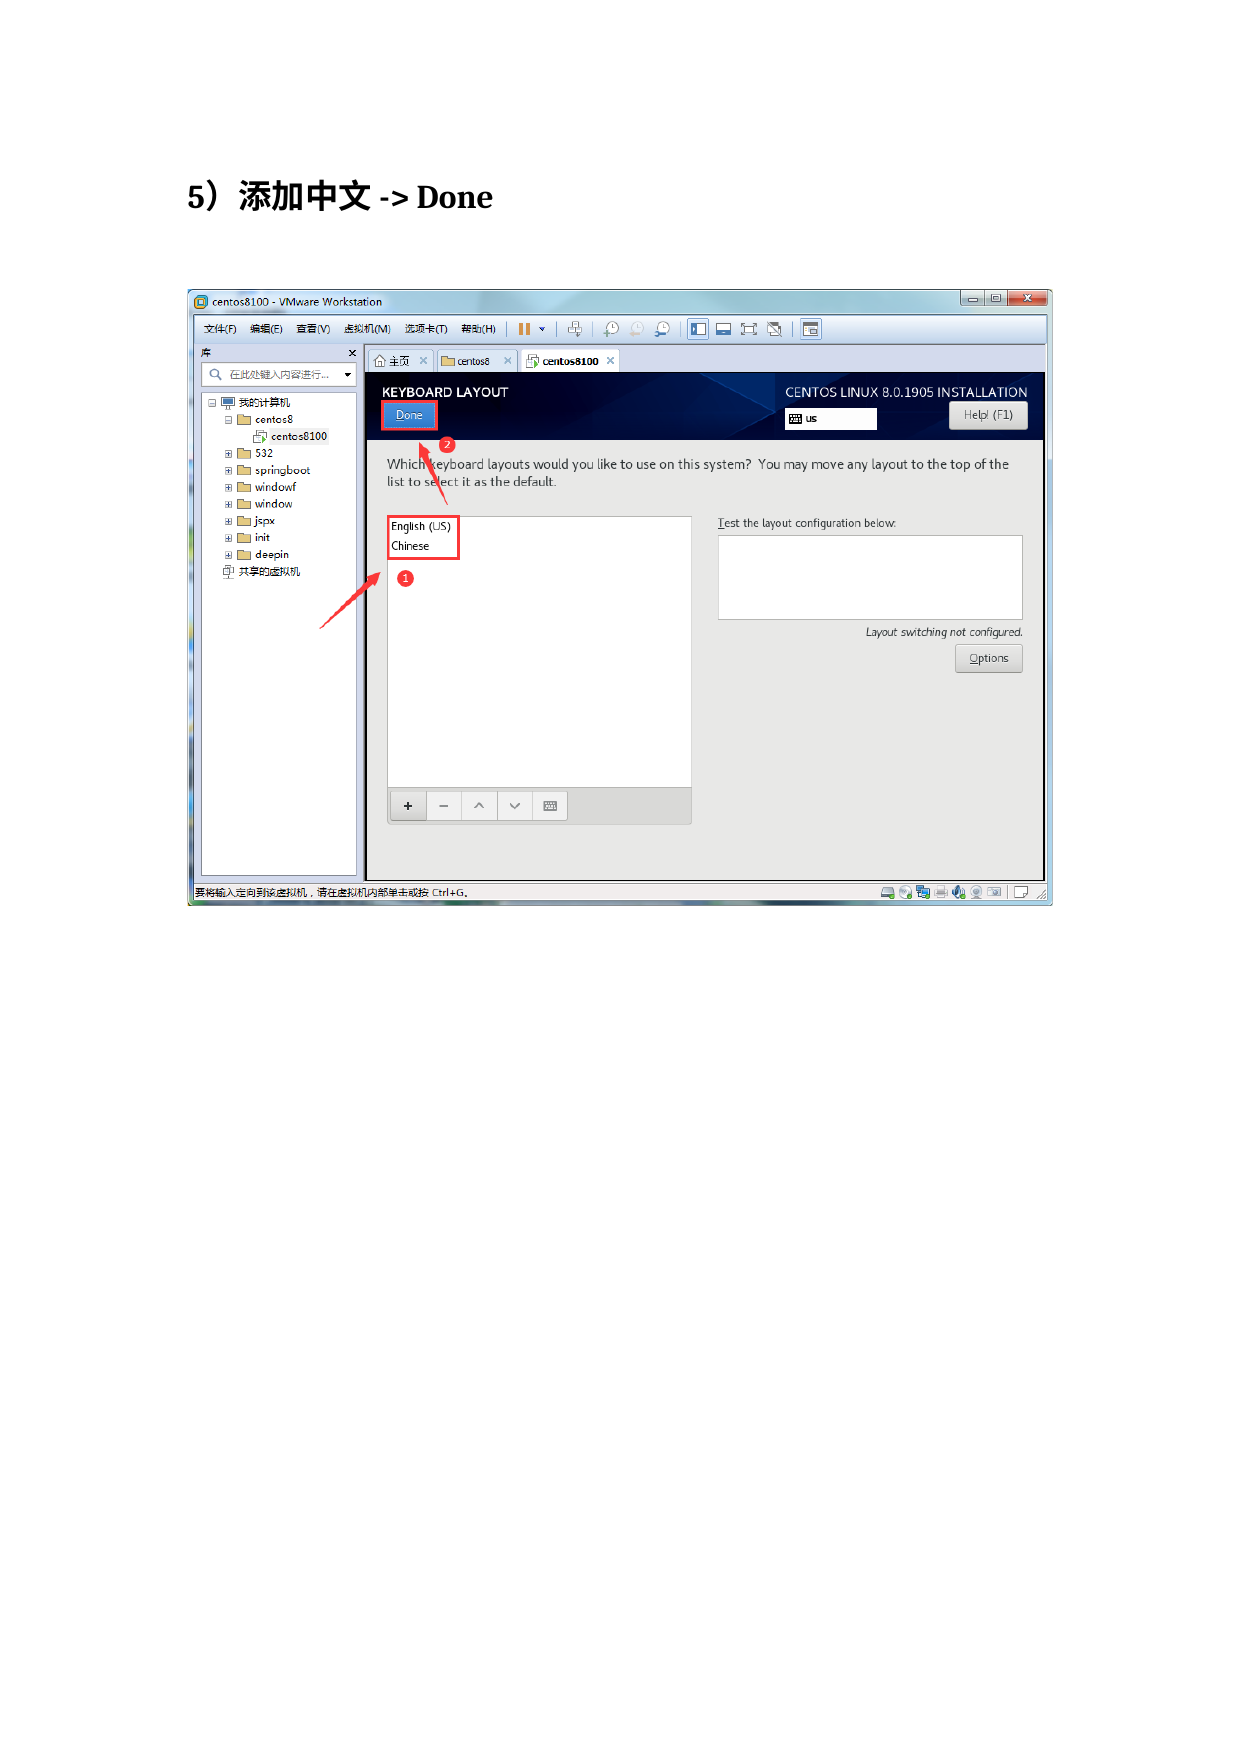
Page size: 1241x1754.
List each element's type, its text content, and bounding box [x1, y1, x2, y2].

subtitle 5）添加中文 -> Done [187, 162, 1053, 227]
picture [187, 289, 1053, 906]
